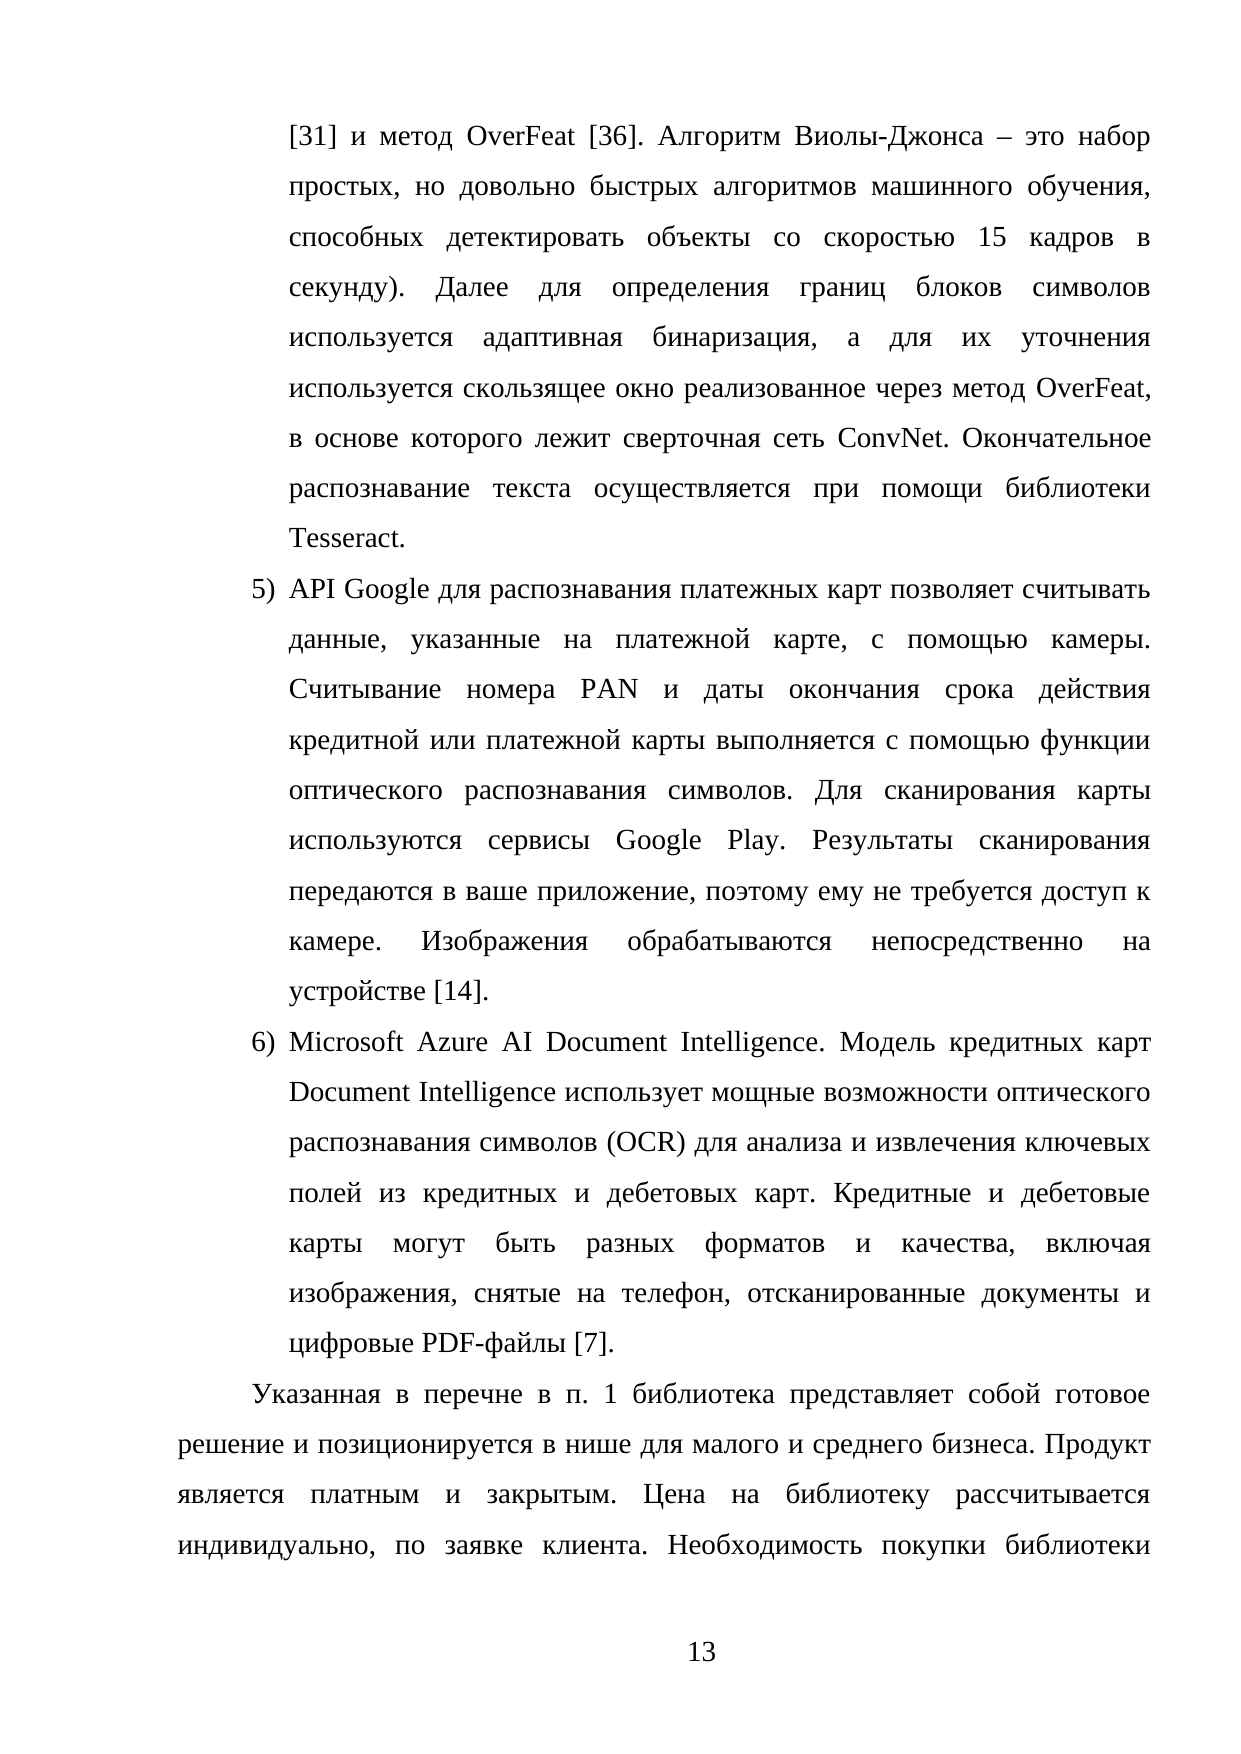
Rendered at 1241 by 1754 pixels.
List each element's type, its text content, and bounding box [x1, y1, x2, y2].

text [177, 1376, 1152, 1560]
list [251, 118, 1152, 554]
list API Google для распознавания платежных карт позволяет считывать данные, указанные на платежной карте, с помощью камеры. Считывание номера PAN и даты окончания срока действия кредитной или платежной карты выполняется с помощью функции оптического распознавания символов. Для сканирования карты используются сервисы Google Play. Результаты сканирования передаются в ваше приложение, поэтому ему не требуется доступ к камере. Изображения обрабатываются непосредственно на устройстве [14]. [251, 571, 1152, 1007]
list Microsoft Azure AI Document Intelligence. Модель кредитных карт Document Intelligence использует мощные возможности оптического распознавания символов (OCR) для анализа и извлечения ключевых полей из кредитных и дебетовых карт. Кредитные и дебетовые карты могут быть разных форматов и качества, включая изображения, снятые на телефон, отсканированные документы и цифровые PDF-файлы [7]. [251, 1024, 1152, 1359]
